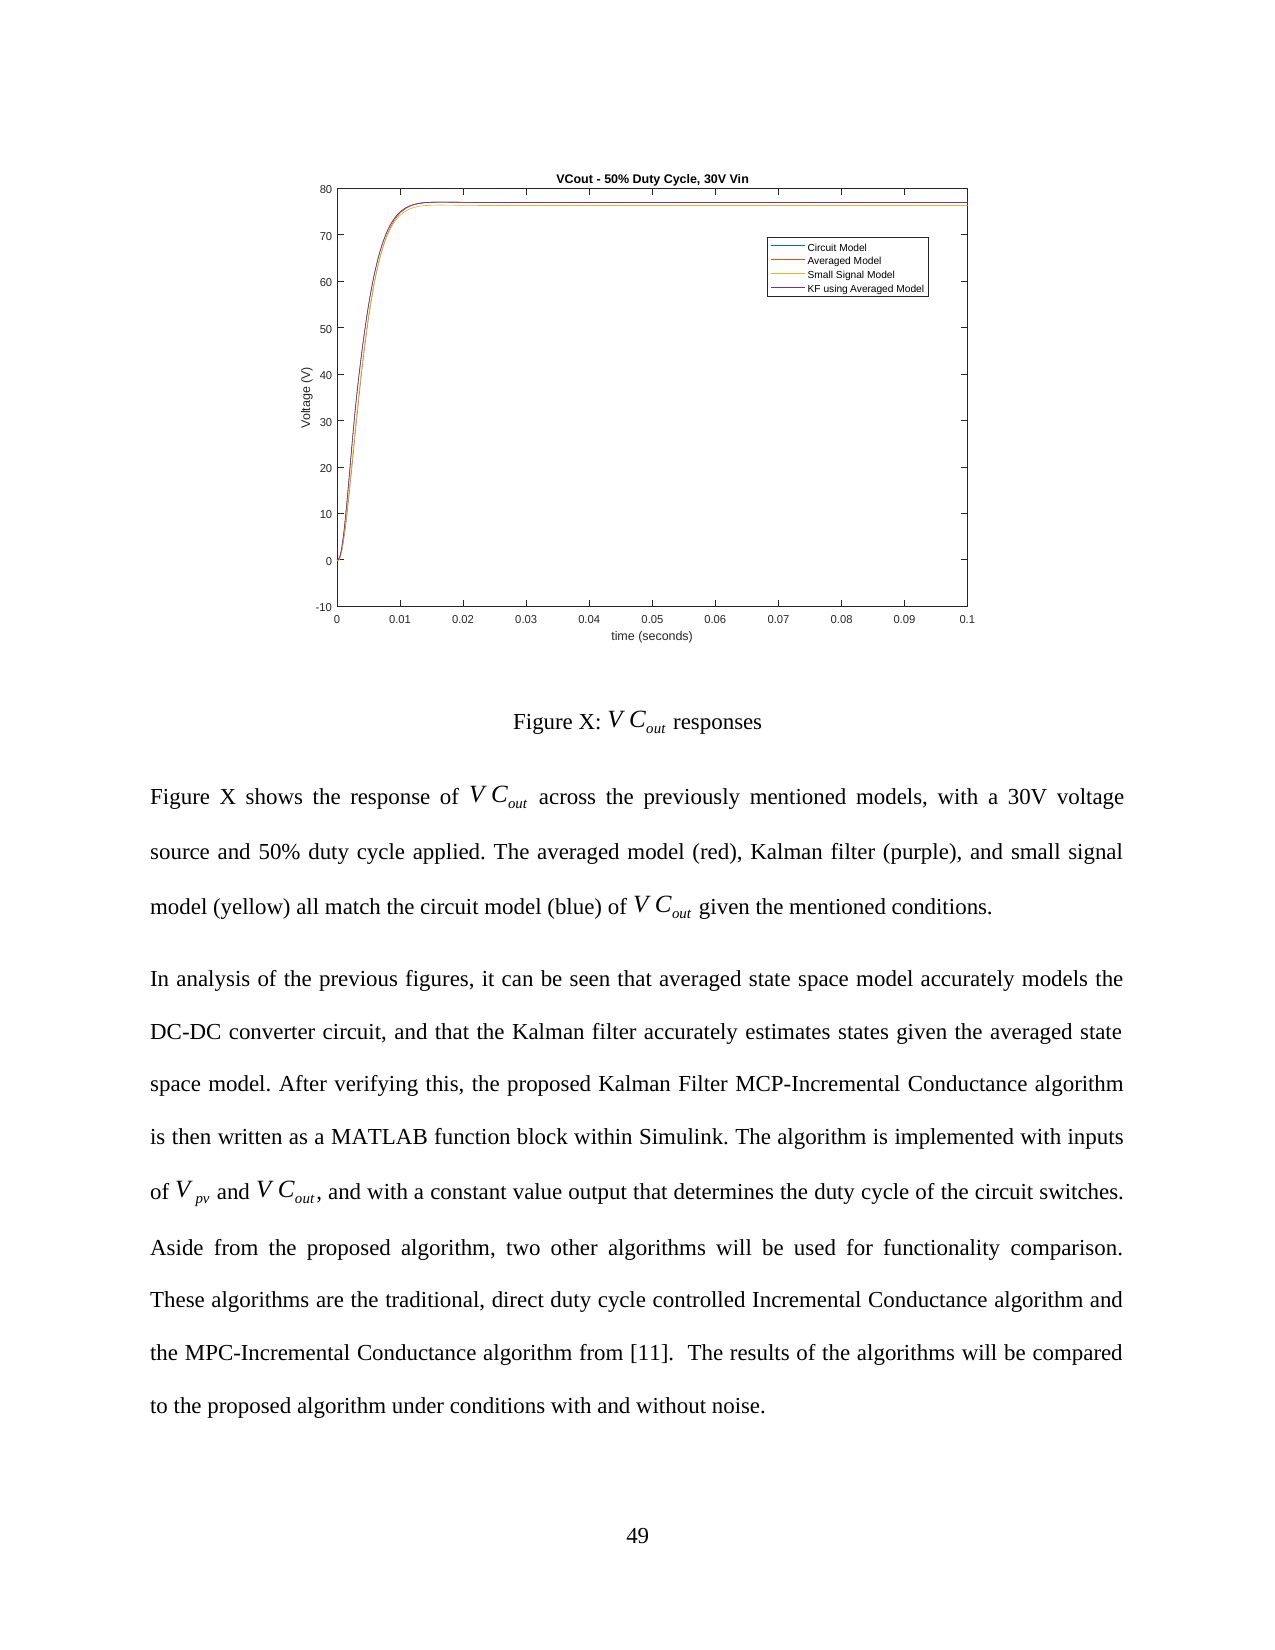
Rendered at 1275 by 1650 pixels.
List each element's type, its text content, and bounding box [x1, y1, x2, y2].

text In analysis of the previous figures, it can be seen that averaged state space model accurately models the DC-DC converter circuit, and that the Kalman filter accurately estimates states given the averaged state space model. After verifying this, the proposed Kalman Filter MCP-Incremental Conductance algorithm is then written as a MATLAB function block within Simulink. The algorithm is implemented with inputs of and , and with a constant value output that determines the duty cycle of the circuit switches. Aside from the proposed algorithm, two other algorithms will be used for functionality comparison. These algorithms are the traditional, direct duty cycle controlled Incremental Conductance algorithm and the MPC-Incremental Conductance algorithm from [11]. The results of the algorithms will be compared to the proposed algorithm under conditions with and without noise. [150, 965, 1125, 1418]
text Figure X shows the response of across the previously mentioned models, with a 30V voltage source and 50% duty cycle applied. The averaged model (red), Kalman filter (purple), and small signal model (yellow) all match the circuit model (blue) of given the mentioned conditions. [150, 780, 1125, 922]
text Figure X: responses [150, 706, 1125, 737]
